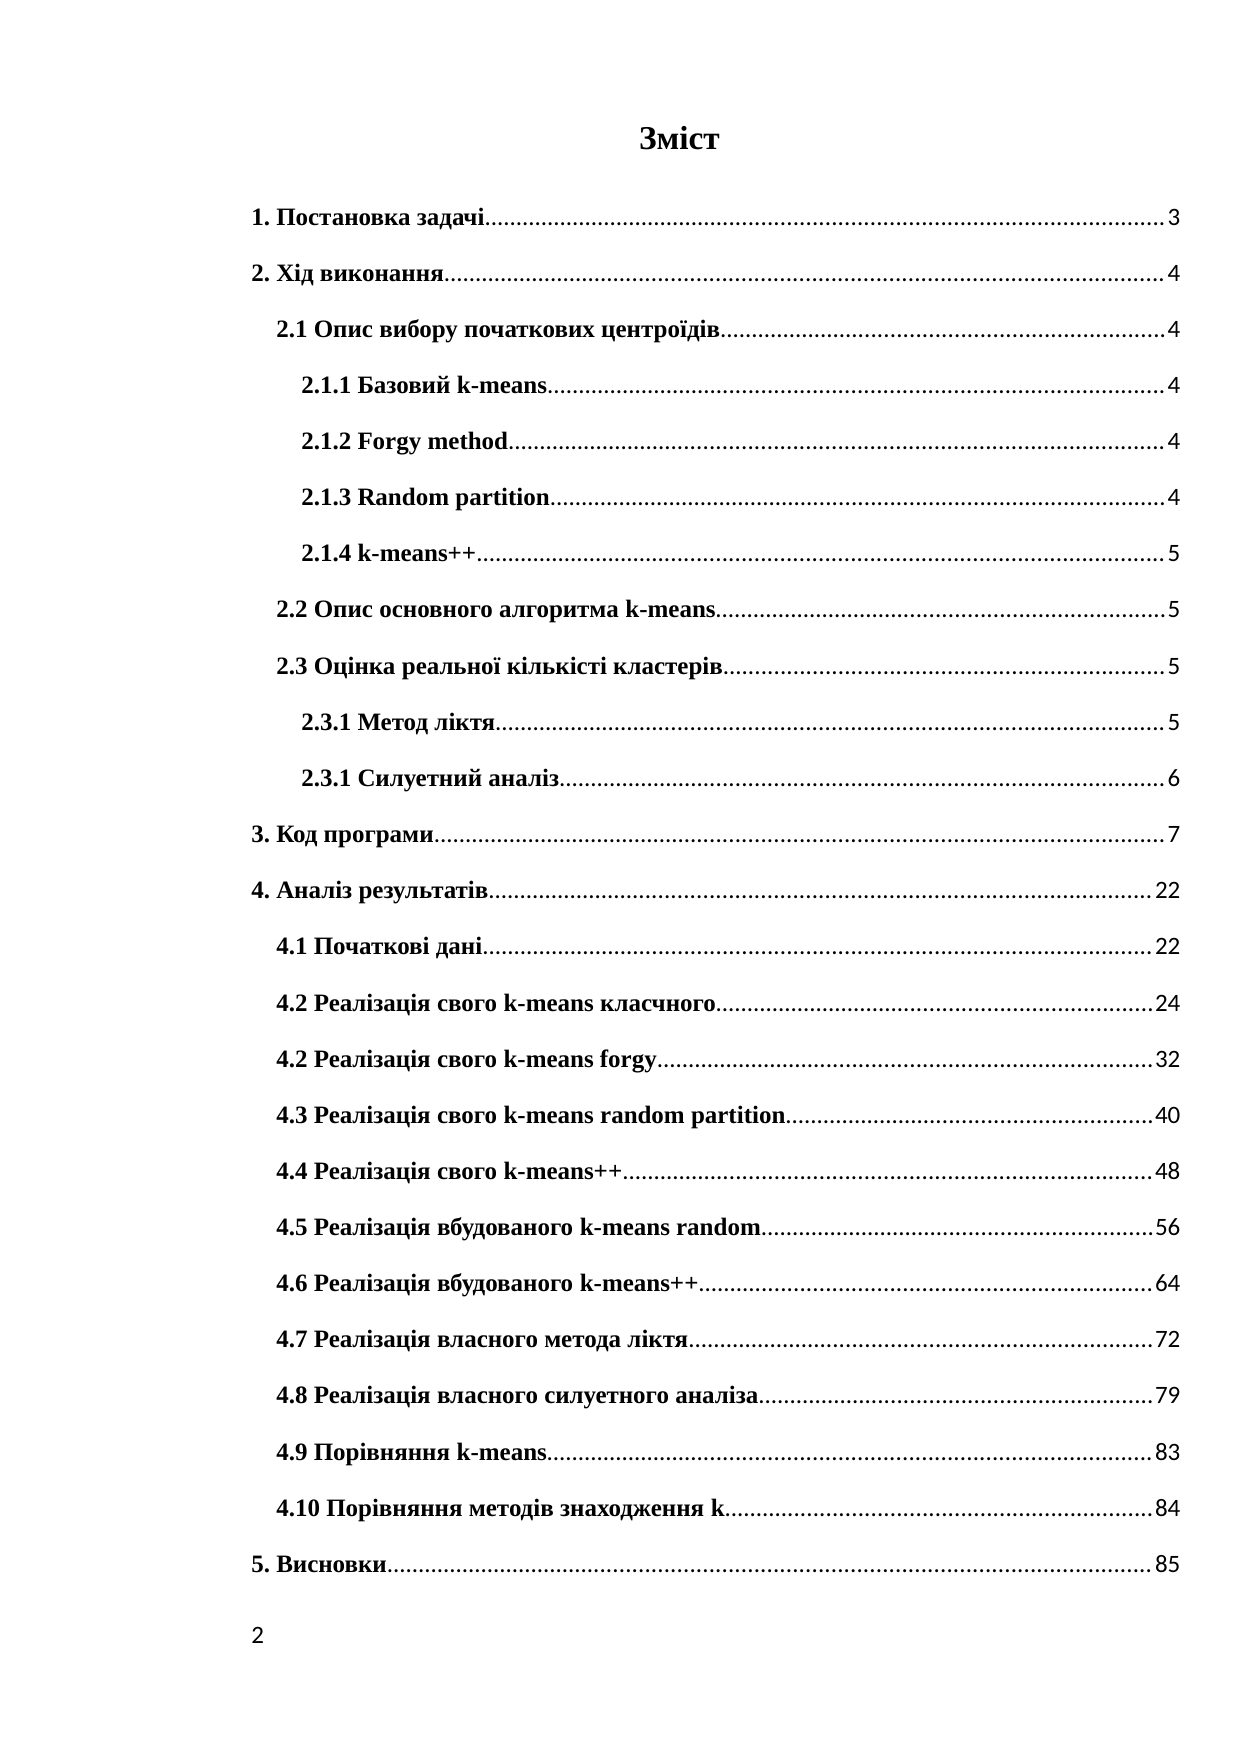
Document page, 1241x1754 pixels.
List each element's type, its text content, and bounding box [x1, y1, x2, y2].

text 2.1 Опис вибору початкових центроїдів 4 [202, 313, 1181, 343]
text 4.2 Реалізація свого k-means forgy 32 [202, 1043, 1181, 1073]
text 2.3.1 Силуетний аналіз 6 [227, 762, 1181, 793]
text 3. Код програми 7 [177, 818, 1181, 849]
text 4.3 Реалізація свого k-means random partition 40 [202, 1099, 1181, 1129]
text 1. Постановка задачі 3 [177, 201, 1181, 231]
text 4.9 Порівняння k-means 83 [202, 1436, 1181, 1466]
text 2. Хід виконання 4 [177, 257, 1181, 287]
text 4.10 Порівняння методів знаходження k 84 [202, 1492, 1181, 1522]
text 4.1 Початкові дані 22 [202, 931, 1181, 961]
text 2.3 Оцінка реальної кількісті кластерів 5 [202, 650, 1181, 680]
text 4.2 Реалізація свого k-means класчного 24 [202, 987, 1181, 1017]
text 2.1.4 k-means++ 5 [227, 537, 1181, 568]
text 4.7 Реалізація власного метода ліктя 72 [202, 1323, 1181, 1354]
text 4.6 Реалізація вбудованого k-means++ 64 [202, 1267, 1181, 1298]
text 2.2 Опис основного алгоритма k-means 5 [202, 594, 1181, 624]
text 4.5 Реалізація вбудованого k-means random 56 [202, 1211, 1181, 1242]
text 2.3.1 Метод ліктя 5 [227, 706, 1181, 736]
text Зміст [177, 118, 1181, 156]
text 2.1.1 Базовий k-means 4 [227, 369, 1181, 399]
text 4.8 Реалізація власного силуетного аналіза 79 [202, 1380, 1181, 1410]
text 5. Висновки 85 [177, 1548, 1181, 1579]
text 2.1.2 Forgy method 4 [227, 425, 1181, 456]
text 4. Аналіз результатів 22 [177, 874, 1181, 905]
text 2.1.3 Random partition 4 [227, 481, 1181, 512]
text 4.4 Реалізація свого k-means++ 48 [202, 1155, 1181, 1186]
